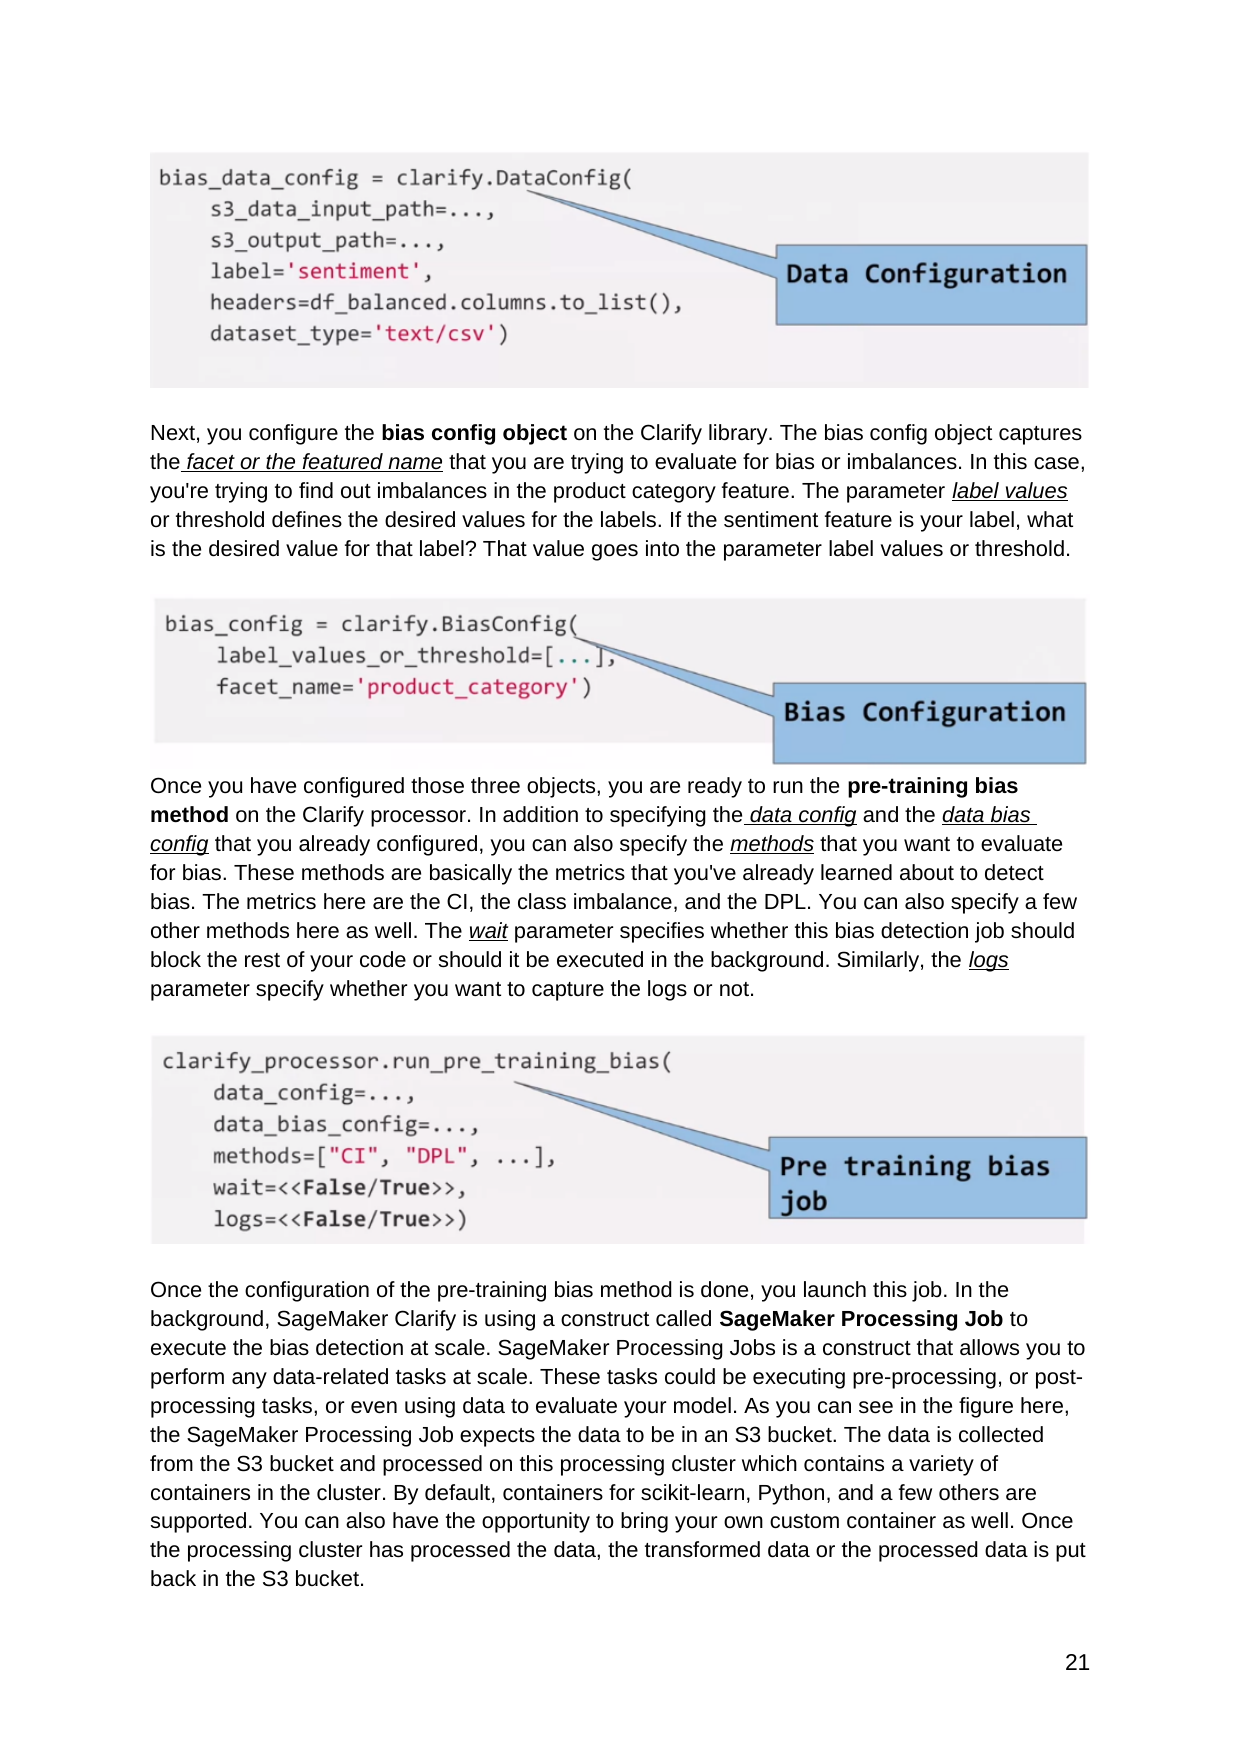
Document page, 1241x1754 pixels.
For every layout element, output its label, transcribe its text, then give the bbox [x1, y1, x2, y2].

text Once you have configured those three objects, you are ready to run the pre-training bias method on the Clarify processor. In addition to specifying the data config and the data bias config that you already configured, you can also specify the methods that you want to evaluate for bias. These methods are basically the metrics that you've already learned about to detect bias. The metrics here are the CI, the class imbalance, and the DPL. You can also specify a few other methods here as well. The wait parameter specifies whether this bias detection job should block the rest of your code or should it be executed in the background. Similarly, the logs parameter specify whether you want to capture the logs or not. [150, 773, 1090, 1001]
text Next, you configure the bias config object on the Clarify library. The bias config object captures the facet or the featured name that you are trying to evaluate for bias or imbalances. In this case, you're trying to find out imbalances in the product category feature. The parameter label values or threshold defines the desired values for the labels. If the sentiment feature is your label, what is the desired value for that label? That value goes into the parameter label values or threshold. [150, 420, 1090, 561]
text Once the configuration of the pre-training bias method is done, you launch this job. In the background, SageMaker Clarify is using a construct called SageMaker Processing Job to execute the bias detection at scale. SageMaker Processing Jobs is a construct that allows you to perform any data-related tasks at scale. These tasks could be executing pre-processing, or post-processing tasks, or even using data to evaluate your model. As you can see in the figure here, the SageMaker Processing Job expects the data to be in an S3 bucket. The data is collected from the S3 bucket and processed on this processing cluster which contains a variety of containers in the cluster. By default, containers for scikit-learn, Python, and a few others are supported. You can also have the opportunity to bring your own custom container as well. Once the processing cluster has processed the data, the transformed data or the processed data is put back in the S3 bucket. [150, 1277, 1090, 1592]
picture [150, 1033, 1091, 1244]
picture [150, 594, 1091, 769]
picture [150, 150, 1091, 388]
